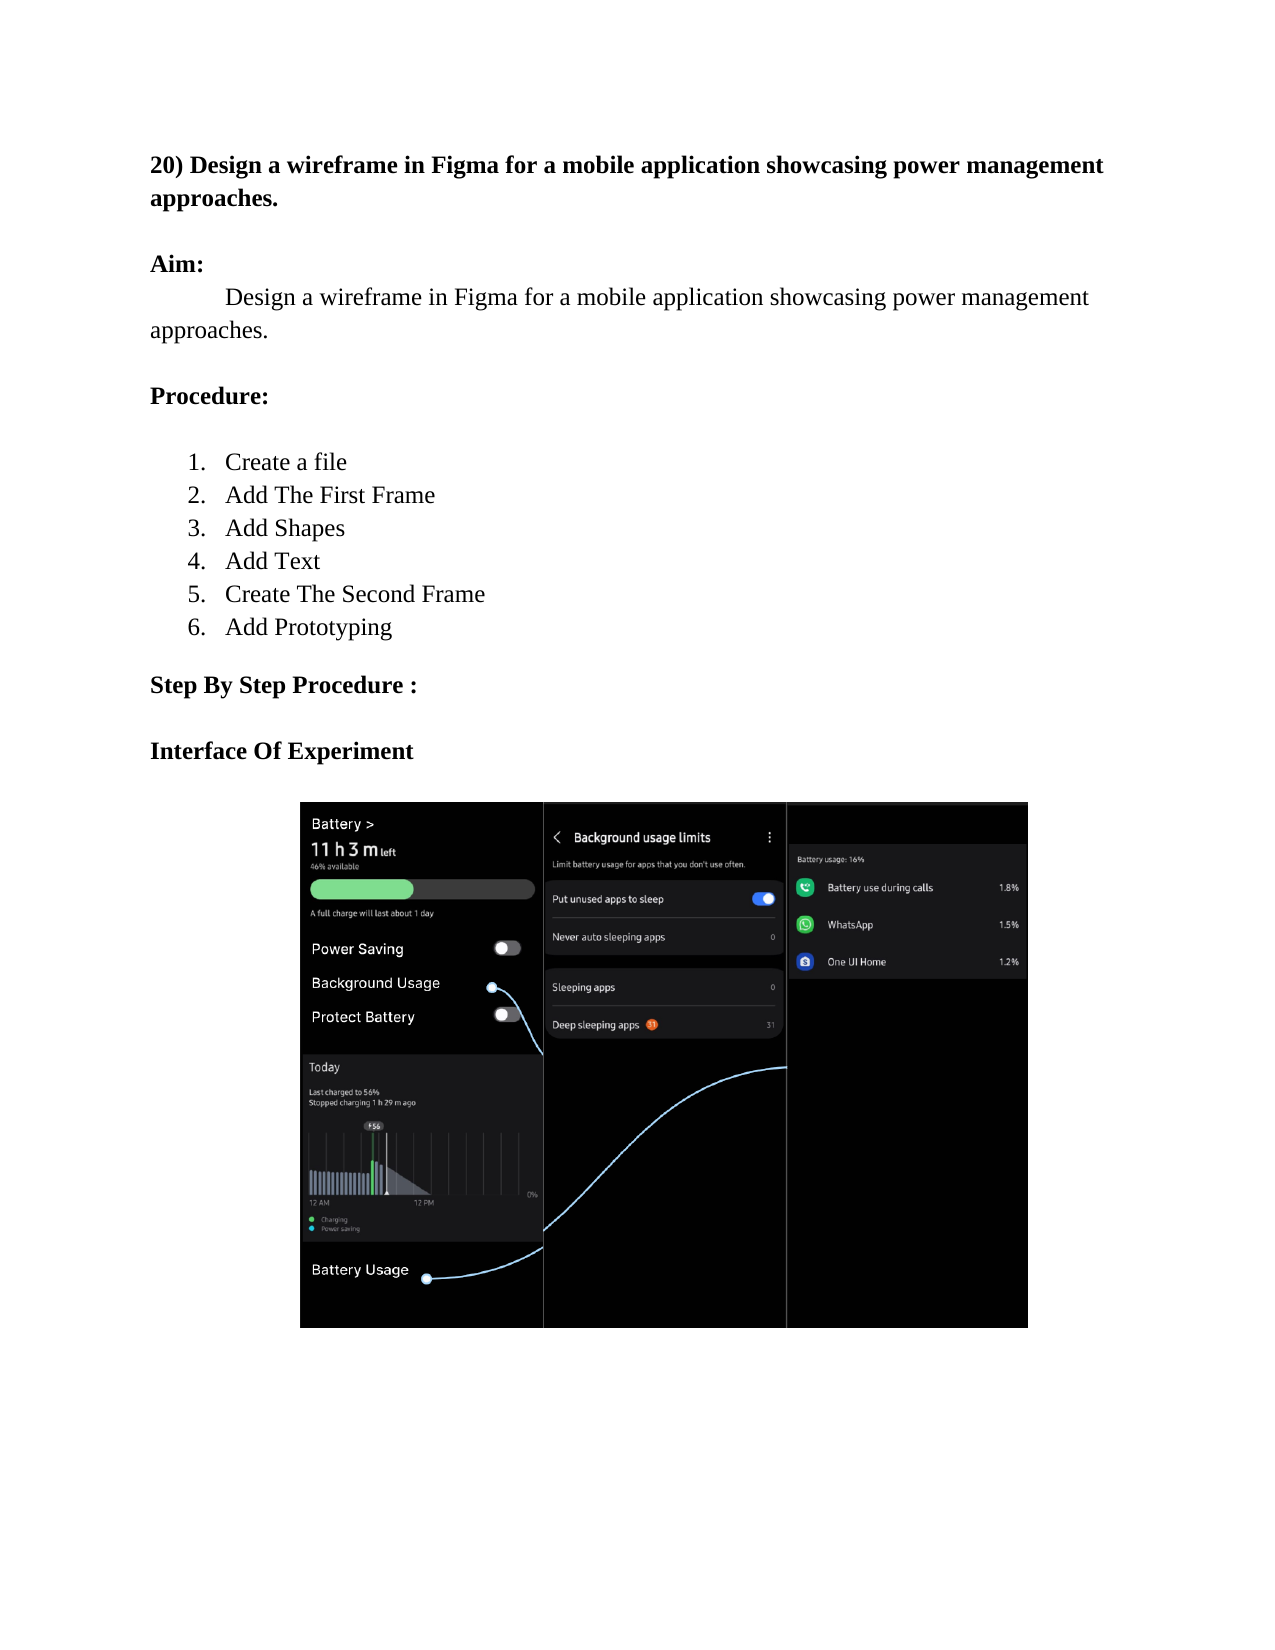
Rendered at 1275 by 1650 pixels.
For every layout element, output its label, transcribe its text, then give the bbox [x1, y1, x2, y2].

list Add Prototyping [187, 612, 1125, 641]
text Design a wireframe in Figma for a mobile application showcasing power management approaches. [150, 282, 1125, 344]
picture [300, 802, 1028, 1328]
list Create The Second Frame [187, 579, 1125, 608]
list Create a file [187, 447, 1125, 476]
text 20) Design a wireframe in Figma for a mobile application showcasing power management approaches. [150, 150, 1125, 212]
text Aim: [150, 249, 1125, 278]
text Step By Step Procedure : [150, 670, 1125, 699]
list Add Shapes [187, 513, 1125, 542]
list Add Text [187, 546, 1125, 575]
text Procedure: [150, 381, 1125, 410]
text Interface Of Experiment [150, 736, 1125, 765]
list Add The First Frame [187, 480, 1125, 509]
